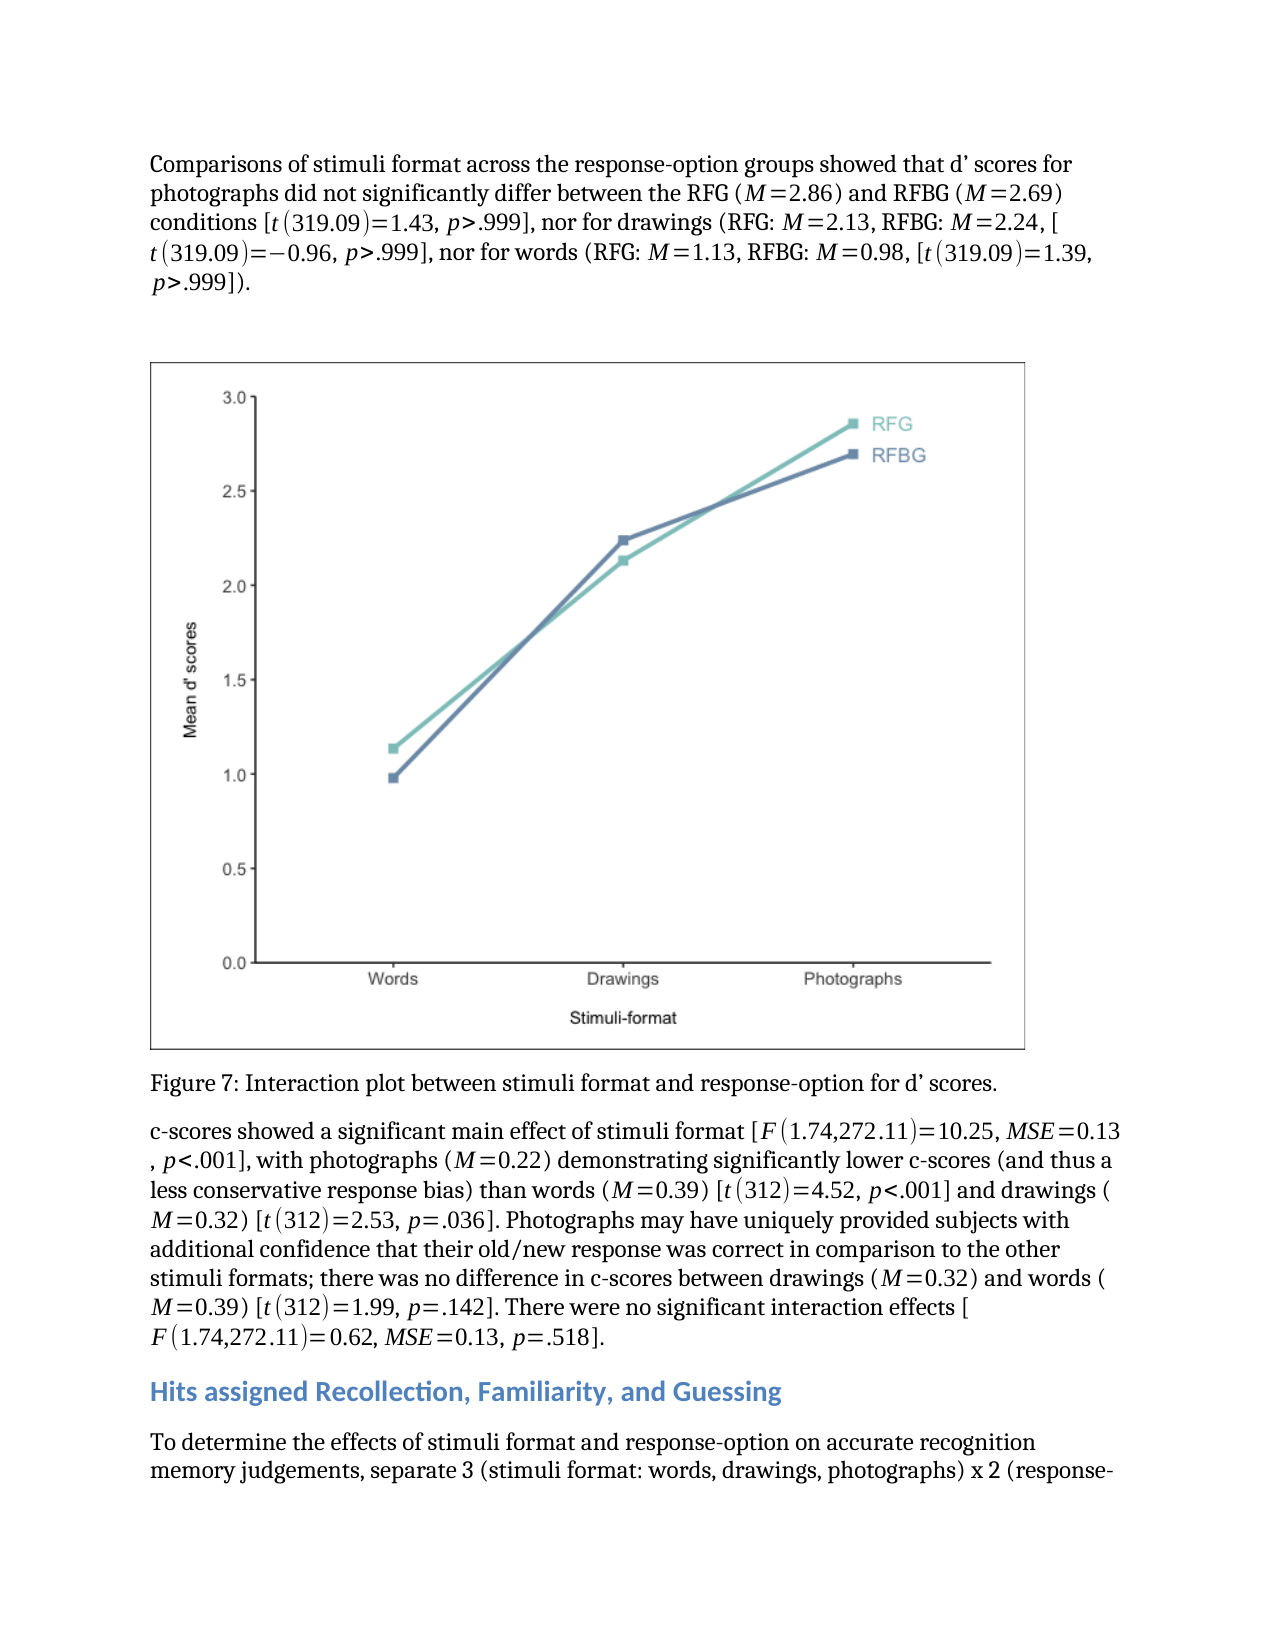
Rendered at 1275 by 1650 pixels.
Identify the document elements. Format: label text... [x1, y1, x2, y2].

picture [150, 362, 1025, 1050]
subtitle Hits assigned Recollection, Familiarity, and Guessing [150, 1373, 1125, 1409]
text Figure 7: Interaction plot between stimuli format and response-option for d’ scores. [150, 1069, 1125, 1097]
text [150, 1428, 1125, 1485]
text c-scores showed a significant main effect of stimuli format [, , ], with photographs () demonstrating significantly lower c-scores (and thus a less conservative response bias) than words () [, ] and drawings () [, ]. Photographs may have uniquely provided subjects with additional confidence that their old/new response was correct in comparison to the other stimuli formats; there was no difference in c-scores between drawings () and words () [, ]. There were no significant interaction effects [, , ]. [150, 1116, 1125, 1352]
text Comparisons of stimuli format across the response-option groups showed that d’ scores for photographs did not significantly differ between the RFG () and RFBG () conditions [, ], nor for drawings (RFG: , RFBG: , [, ], nor for words (RFG: , RFBG: , [, ]). [150, 150, 1125, 296]
